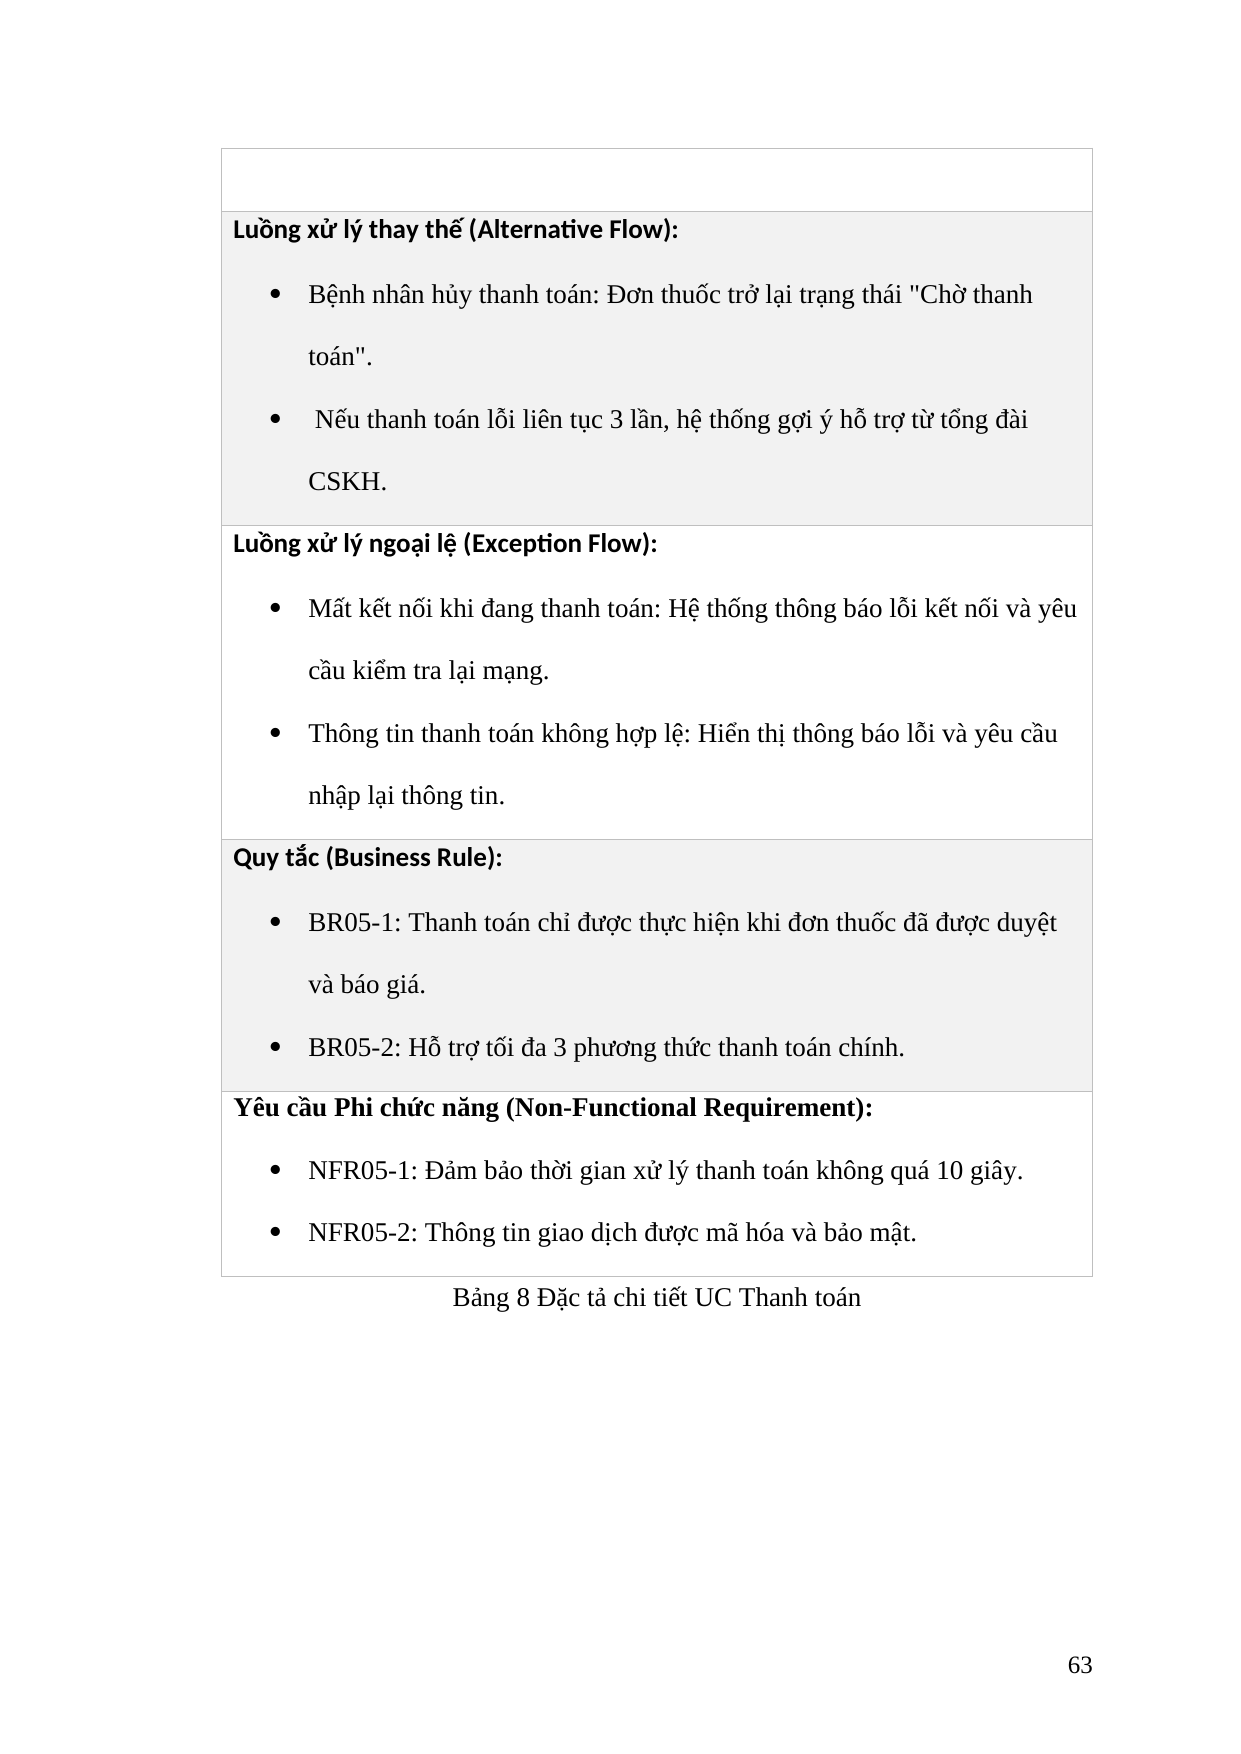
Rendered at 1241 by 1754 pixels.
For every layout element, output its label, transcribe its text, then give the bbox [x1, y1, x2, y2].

table_cell Luồng xử lý ngoại lệ (Exception Flow): Mất kết nối khi đang thanh toán: Hệ thống thông báo lỗi kết nối và yêu cầu kiểm tra lại mạng. Thông tin thanh toán không hợp lệ: Hiển thị thông báo lỗi và yêu cầu nhập lại thông tin. [222, 526, 1092, 839]
text Bảng 8 Đặc tả chi tiết UC Thanh toán [221, 1281, 1092, 1313]
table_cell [222, 149, 1092, 211]
table_cell Luồng xử lý thay thế (Alternative Flow): Bệnh nhân hủy thanh toán: Đơn thuốc trở lại trạng thái "Chờ thanh toán". Nếu thanh toán lỗi liên tục 3 lần, hệ thống gợi ý hỗ trợ từ tổng đài CSKH. [222, 212, 1092, 525]
table_cell Yêu cầu Phi chức năng (Non-Functional Requirement): NFR05-1: Đảm bảo thời gian xử lý thanh toán không quá 10 giây. NFR05-2: Thông tin giao dịch được mã hóa và bảo mật. [222, 1092, 1092, 1276]
table_cell Quy tắc (Business Rule): BR05-1: Thanh toán chỉ được thực hiện khi đơn thuốc đã được duyệt và báo giá. BR05-2: Hỗ trợ tối đa 3 phương thức thanh toán chính. [222, 840, 1092, 1091]
